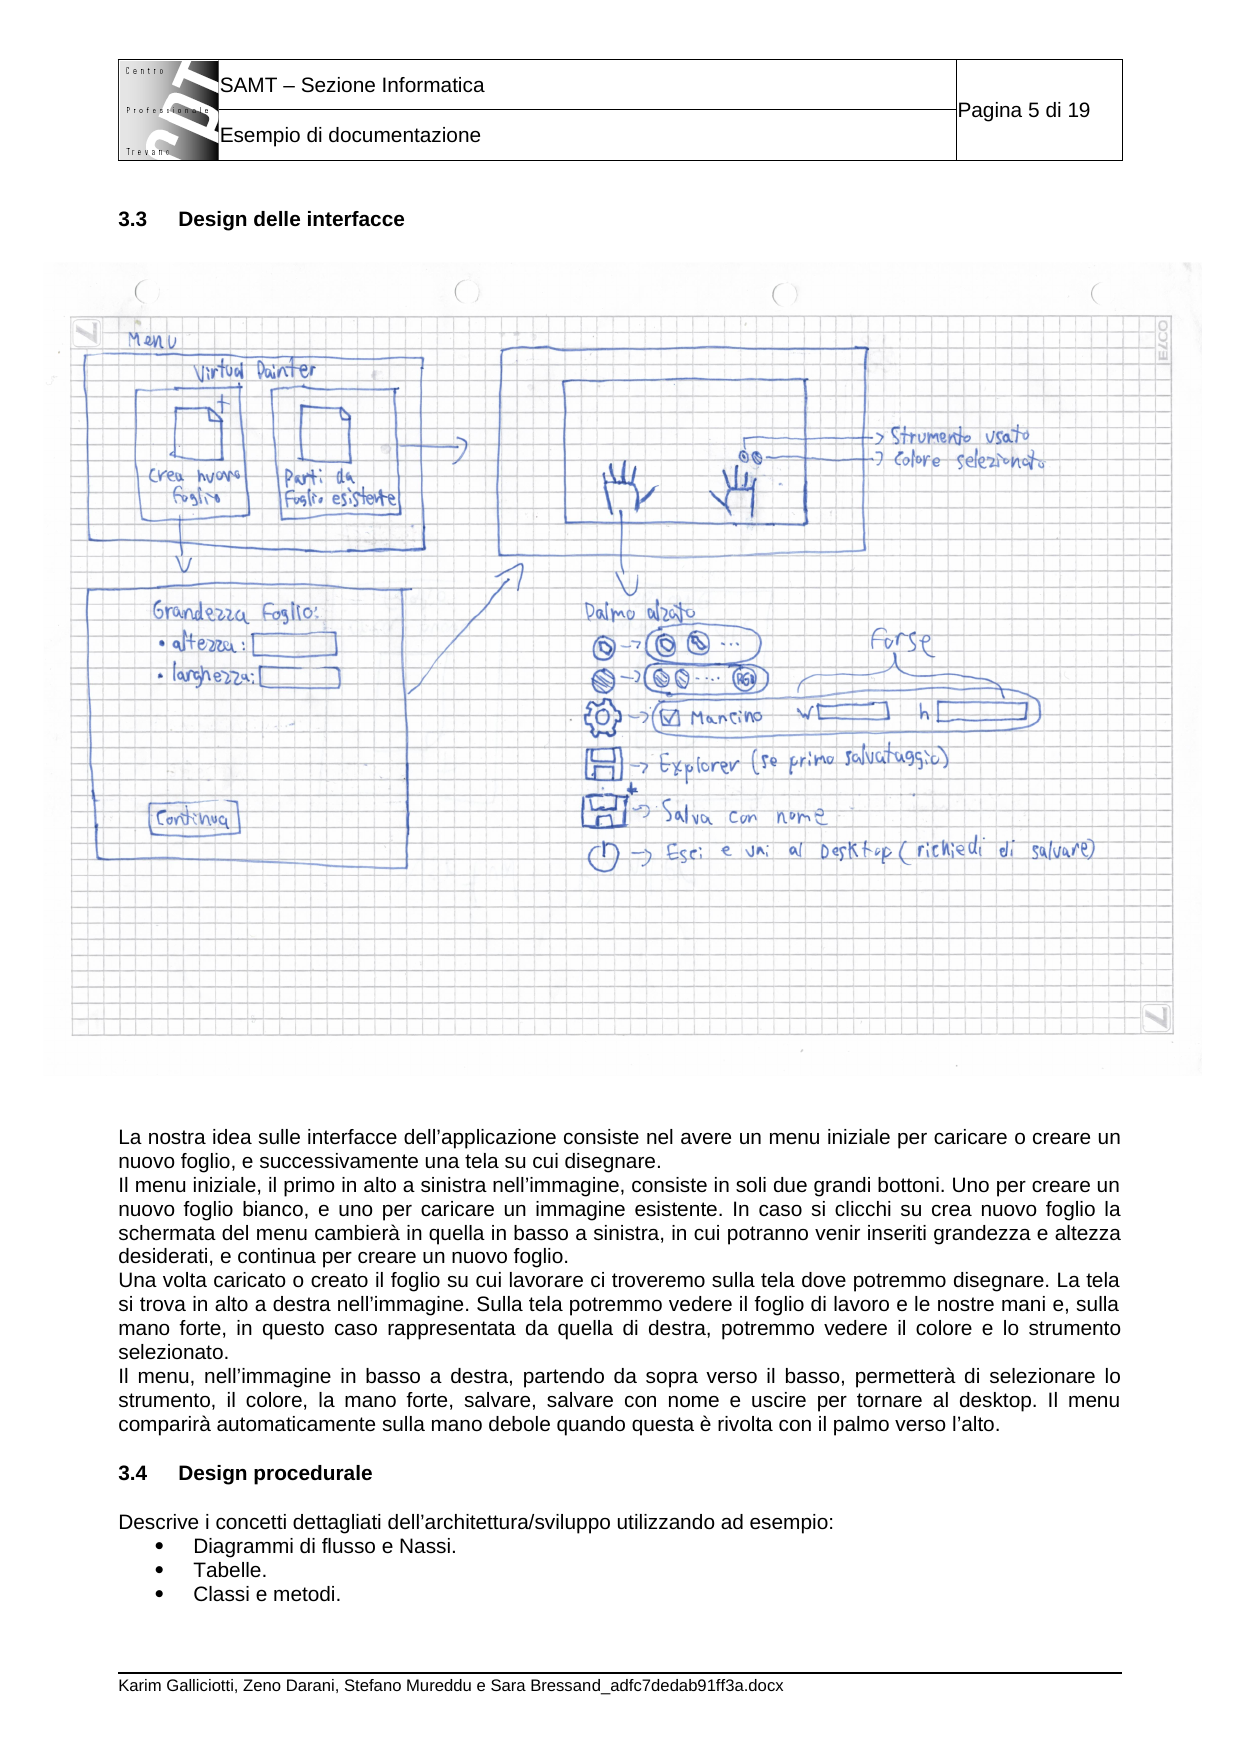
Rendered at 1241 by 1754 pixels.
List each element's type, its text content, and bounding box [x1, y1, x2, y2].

text Il menu iniziale, il primo in alto a sinistra nell’immagine, consiste in soli due grandi bottoni. Uno per creare un nuovo foglio bianco, e uno per caricare un immagine esistente. In caso si clicchi su crea nuovo foglio la schermata del menu cambierà in quella in basso a sinistra, in cui potranno venir inseriti grandezza e altezza desiderati, e continua per creare un nuovo foglio. [118, 1172, 1122, 1268]
text Una volta caricato o creato il foglio su cui lavorare ci troveremo sulla tela dove potremmo disegnare. La tela si trova in alto a destra nell’immagine. Sulla tela potremmo vedere il foglio di lavoro e le nostre mani e, sulla mano forte, in questo caso rappresentata da quella di destra, potremmo vedere il colore e lo strumento selezionato. [118, 1268, 1122, 1364]
list Classi e metodi. [156, 1582, 1122, 1606]
list Diagrammi di flusso e Nassi. [156, 1534, 1122, 1558]
text Descrive i concetti dettagliati dell’architettura/sviluppo utilizzando ad esempio: [118, 1510, 1122, 1534]
picture [118, 60, 219, 160]
picture [45, 263, 1201, 1075]
list Tabelle. [156, 1558, 1122, 1582]
subtitle Design procedurale [118, 1461, 1122, 1485]
text La nostra idea sulle interfacce dell’applicazione consiste nel avere un menu iniziale per caricare o creare un nuovo foglio, e successivamente una tela su cui disegnare. [118, 1124, 1122, 1172]
subtitle Design delle interfacce [118, 207, 1122, 231]
text Il menu, nell’immagine in basso a destra, partendo da sopra verso il basso, permetterà di selezionare lo strumento, il colore, la mano forte, salvare, salvare con nome e uscire per tornare al desktop. Il menu comparirà automaticamente sulla mano debole quando questa è rivolta con il palmo verso l’alto. [118, 1364, 1122, 1436]
